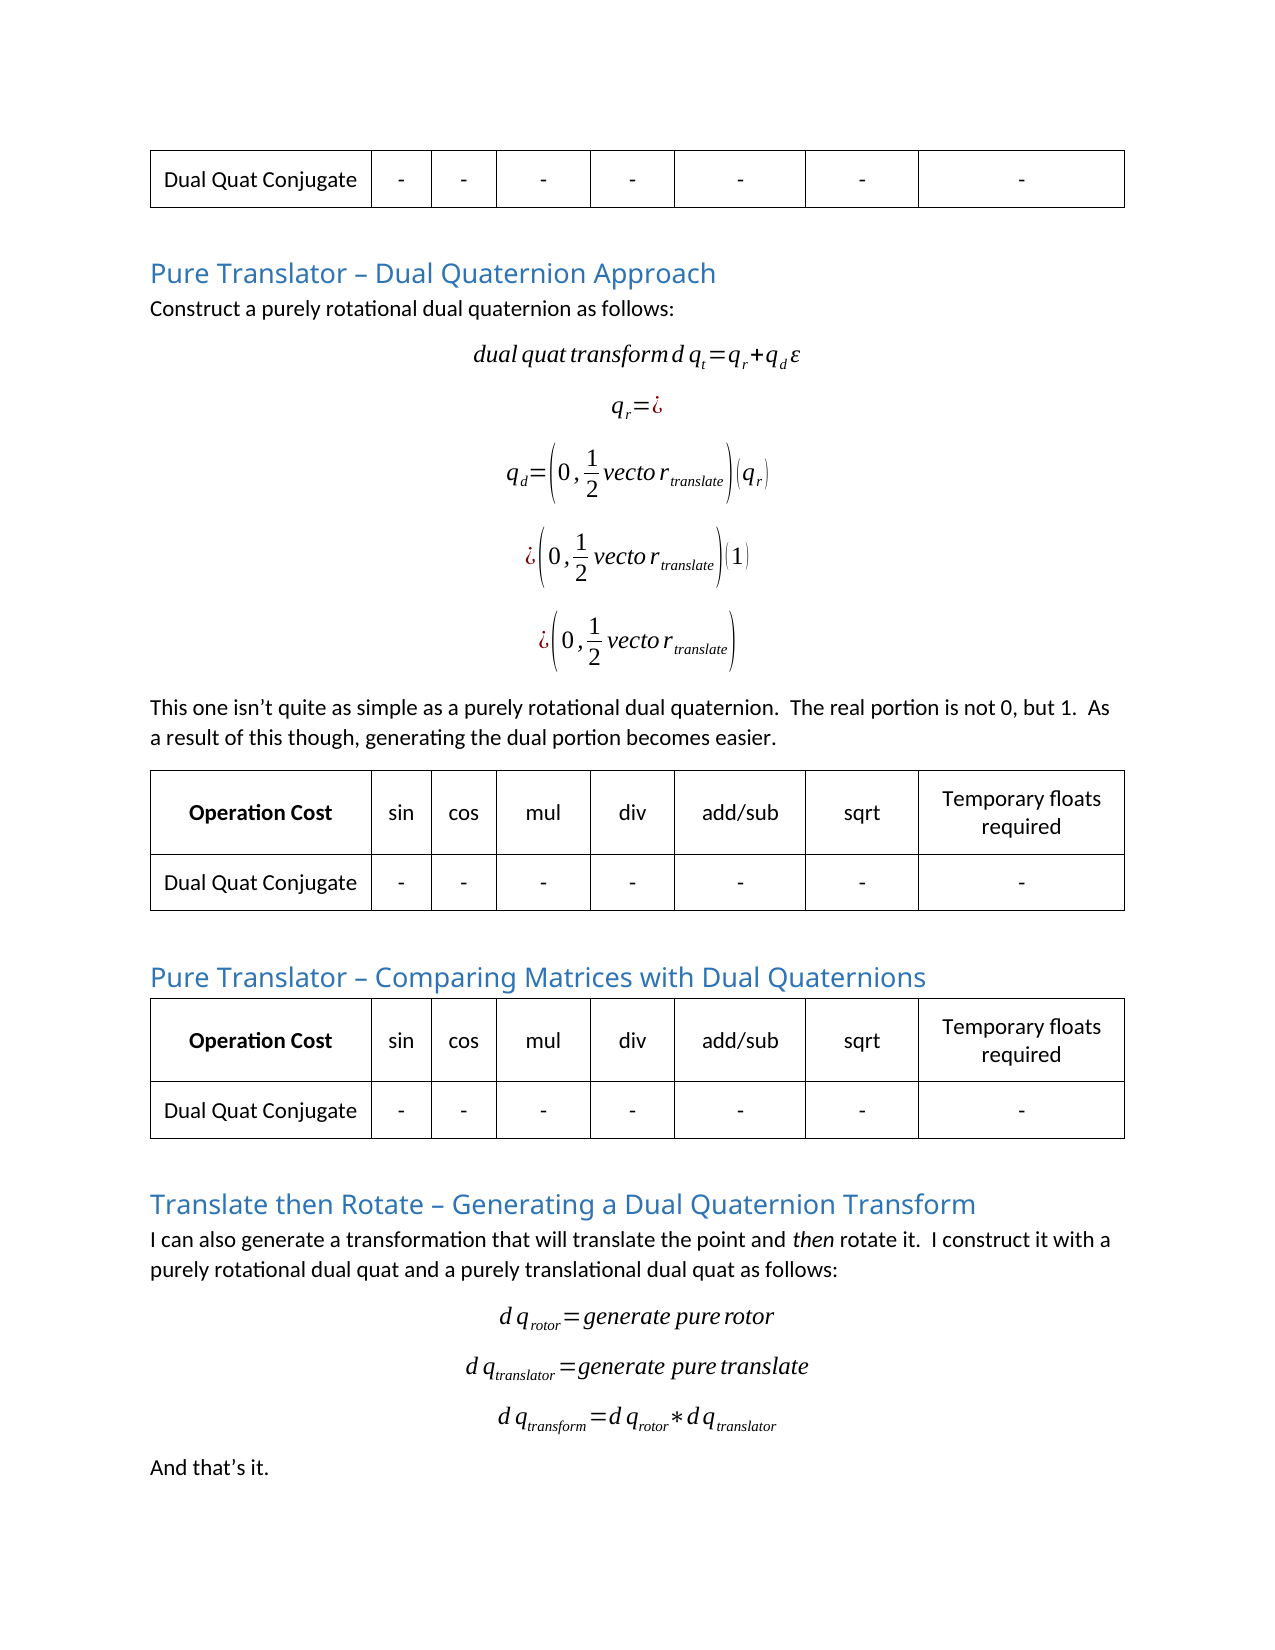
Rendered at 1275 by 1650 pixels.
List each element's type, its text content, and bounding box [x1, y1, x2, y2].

table_cell - [591, 151, 674, 207]
table_header Operation Cost [151, 999, 371, 1081]
table_cell - [591, 1082, 674, 1138]
table_cell - [432, 151, 496, 207]
table_cell - [919, 855, 1124, 910]
table_cell - [432, 1082, 496, 1138]
table_header sqrt [806, 771, 918, 853]
table_header sin [372, 771, 431, 853]
table_header sin [372, 999, 431, 1081]
subtitle Pure Translator – Comparing Matrices with Dual Quaternions [150, 958, 1125, 995]
table_header sqrt [806, 999, 918, 1081]
table_header Temporary floats required [919, 999, 1124, 1081]
table_cell - [497, 1082, 590, 1138]
table_header add/sub [675, 999, 805, 1081]
table_cell - [675, 151, 805, 207]
text Construct a purely rotational dual quaternion as follows: [150, 294, 1125, 322]
table_header cos [432, 771, 496, 853]
table_cell - [675, 855, 805, 910]
table_header div [591, 771, 674, 853]
table_cell - [497, 855, 590, 910]
table_cell - [432, 855, 496, 910]
table_cell Dual Quat Conjugate [151, 855, 371, 910]
table_header Temporary floats required [919, 771, 1124, 853]
table_cell - [806, 855, 918, 910]
text And that’s it. [150, 1453, 1125, 1481]
table_header mul [497, 771, 590, 853]
table_cell - [372, 151, 431, 207]
table_cell - [806, 151, 918, 207]
subtitle Pure Translator – Dual Quaternion Approach [150, 254, 1125, 291]
table_cell Dual Quat Conjugate [151, 151, 371, 207]
table_cell - [591, 855, 674, 910]
table_cell - [806, 1082, 918, 1138]
table_cell Dual Quat Conjugate [151, 1082, 371, 1138]
subtitle Translate then Rotate – Generating a Dual Quaternion Transform [150, 1186, 1125, 1222]
table_cell - [919, 151, 1124, 207]
table_header cos [432, 999, 496, 1081]
table_header add/sub [675, 771, 805, 853]
table_header div [591, 999, 674, 1081]
table_cell - [372, 1082, 431, 1138]
table_header mul [497, 999, 590, 1081]
text This one isn’t quite as simple as a purely rotational dual quaternion. The real portion is not 0, but 1. As a result of this though, generating the dual portion becomes easier. [150, 693, 1125, 751]
text I can also generate a transformation that will translate the point and then rotate it. I construct it with a purely rotational dual quat and a purely translational dual quat as follows: [150, 1225, 1125, 1284]
table_cell - [919, 1082, 1124, 1138]
table_cell - [675, 1082, 805, 1138]
table_cell - [372, 855, 431, 910]
table_header Operation Cost [151, 771, 371, 853]
table_cell - [497, 151, 590, 207]
